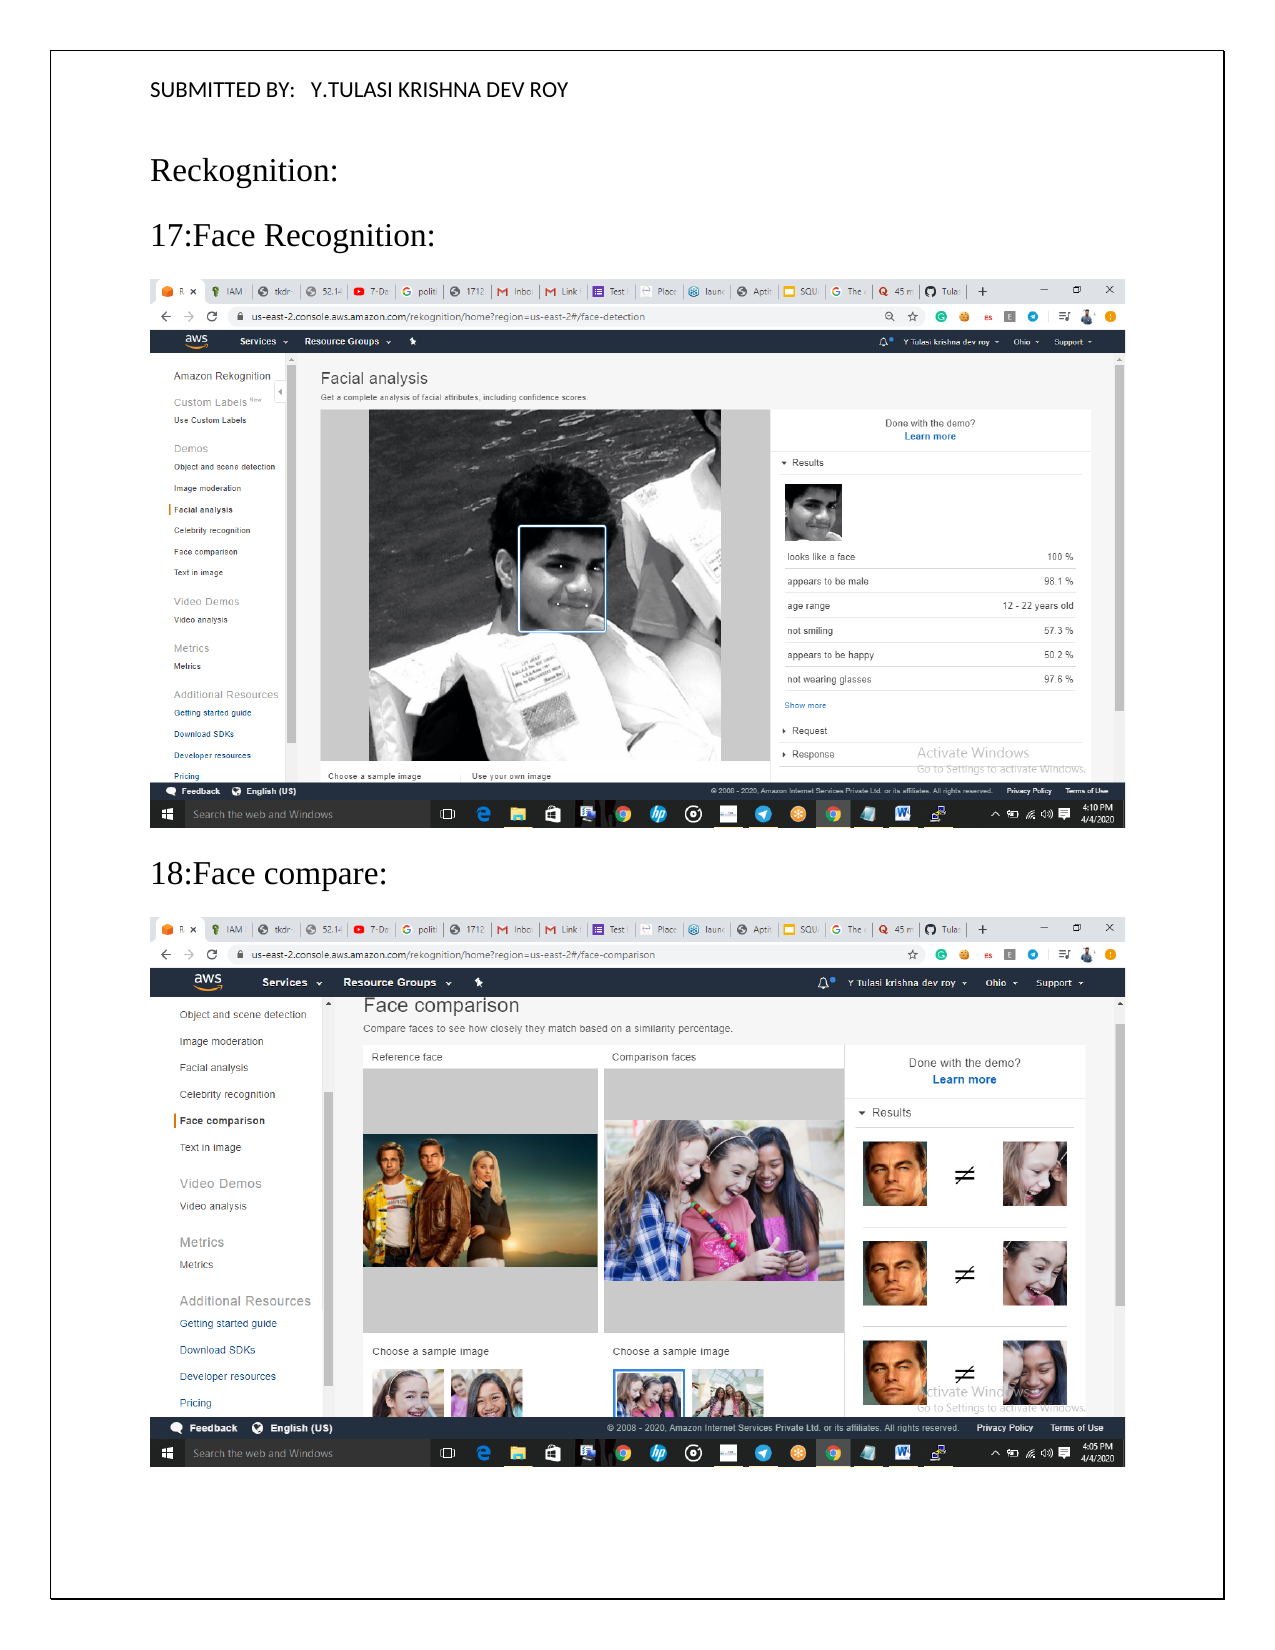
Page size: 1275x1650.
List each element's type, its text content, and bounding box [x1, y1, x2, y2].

text 17:Face Recognition: [150, 215, 1124, 253]
picture [150, 279, 1125, 828]
text Reckognition: [150, 150, 1124, 188]
text 18:Face compare: [150, 853, 1124, 891]
picture [150, 917, 1125, 1467]
